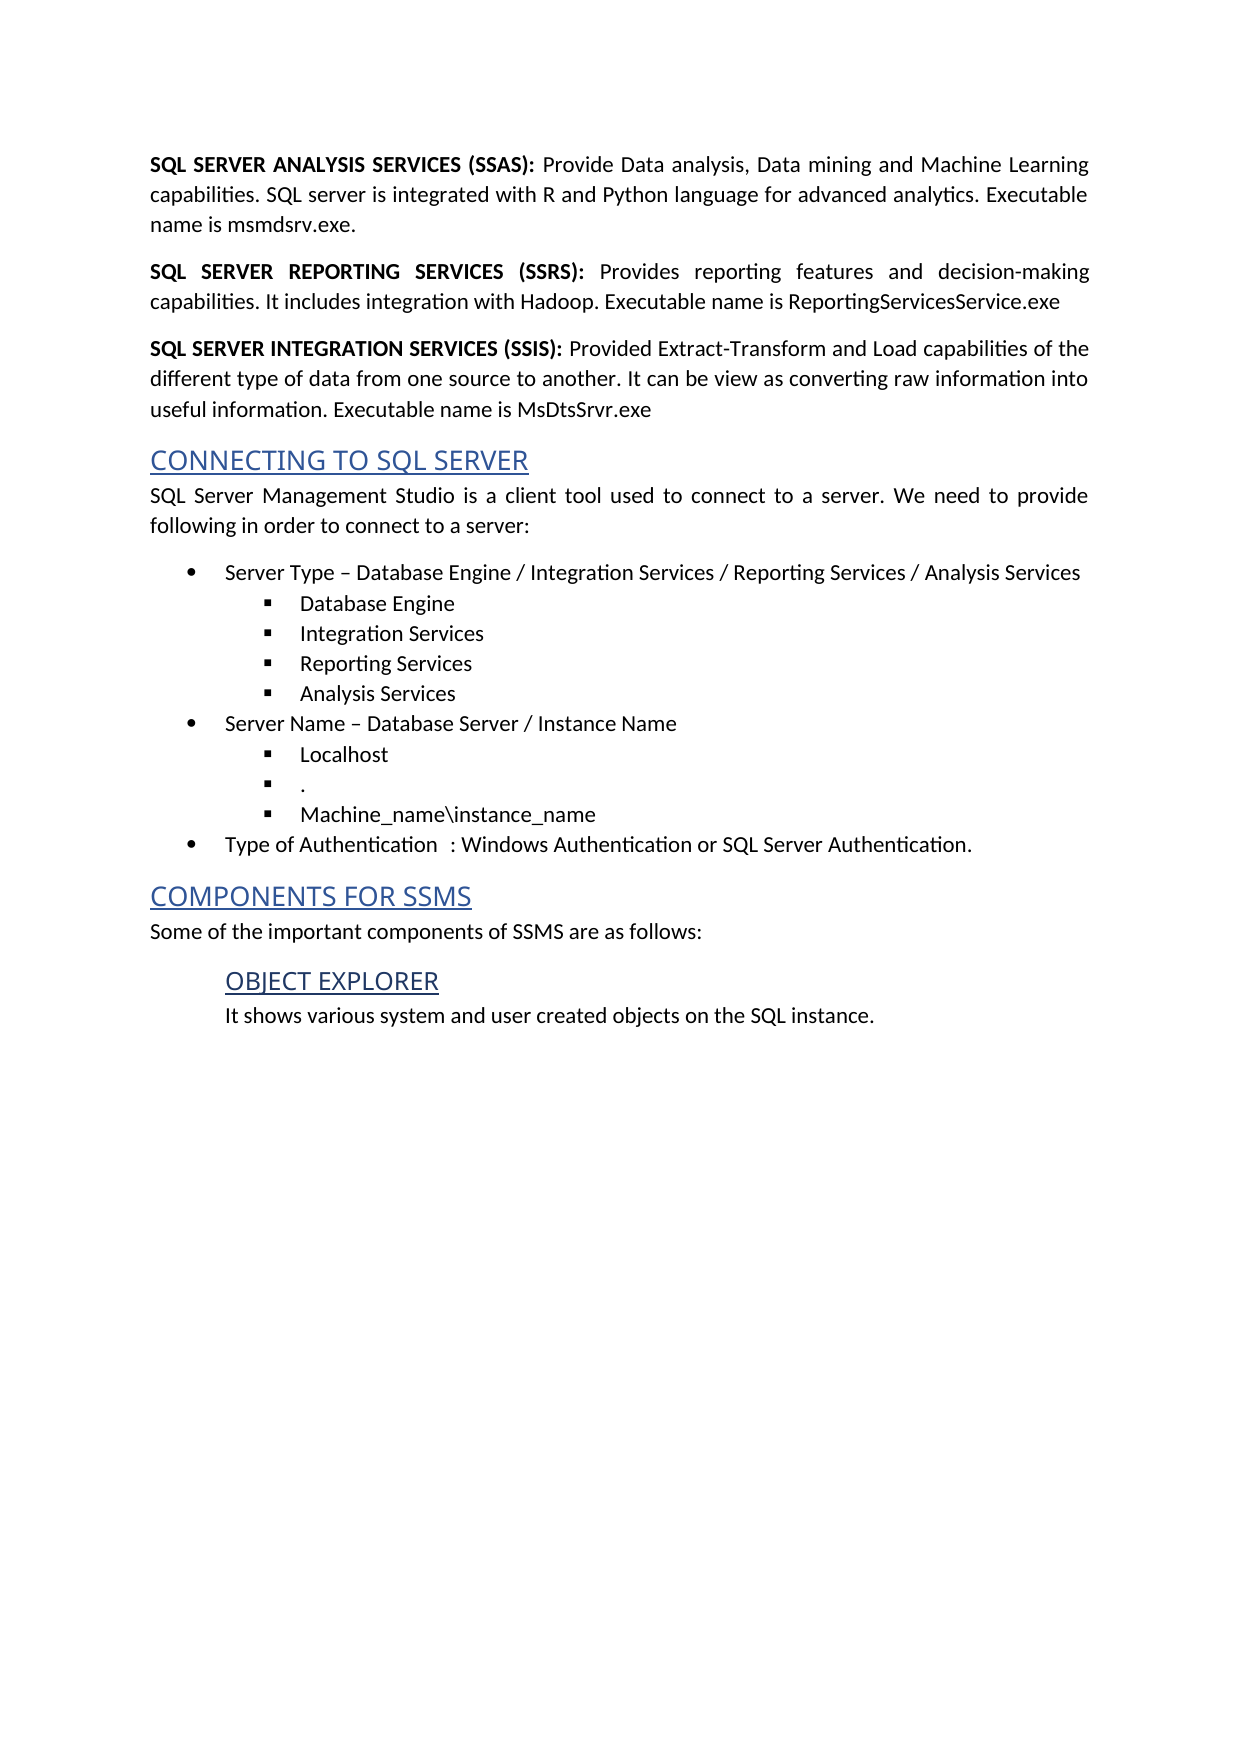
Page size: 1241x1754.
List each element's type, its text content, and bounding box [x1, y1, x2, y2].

subtitle COMPONENTS FOR SSMS [150, 877, 1090, 914]
subtitle OBJECT EXPLORER [225, 964, 1090, 998]
list Server Type – Database Engine / Integration Services / Reporting Services / Analysis Services [187, 558, 1090, 587]
text SQL SERVER ANALYSIS SERVICES (SSAS): Provide Data analysis, Data mining and Machine Learning capabilities. SQL server is integrated with R and Python language for advanced analytics. Executable name is msmdsrv.exe. [150, 150, 1090, 238]
list Localhost [262, 740, 1090, 768]
list Machine_name\instance_name [262, 800, 1090, 828]
text SQL SERVER REPORTING SERVICES (SSRS): Provides reporting features and decision-making capabilities. It includes integration with Hadoop. Executable name is ReportingServicesService.exe [150, 257, 1090, 316]
text It shows various system and user created objects on the SQL instance. [225, 1001, 1090, 1029]
list Analysis Services [262, 679, 1090, 707]
list Integration Services [262, 619, 1090, 647]
text SQL SERVER INTEGRATION SERVICES (SSIS): Provided Extract-Transform and Load capabilities of the different type of data from one source to another. It can be view as converting raw information into useful information. Executable name is MsDtsSrvr.exe [150, 334, 1090, 423]
list Type of Authentication : Windows Authentication or SQL Server Authentication. [187, 830, 1090, 858]
text Some of the important components of SSMS are as follows: [150, 917, 1090, 945]
list . [262, 770, 1090, 798]
subtitle CONNECTING TO SQL SERVER [150, 442, 1090, 478]
list Database Engine [262, 589, 1090, 617]
text SQL Server Management Studio is a client tool used to connect to a server. We need to provide following in order to connect to a server: [150, 481, 1090, 540]
list Reporting Services [262, 649, 1090, 677]
list Server Name – Database Server / Instance Name [187, 709, 1090, 738]
